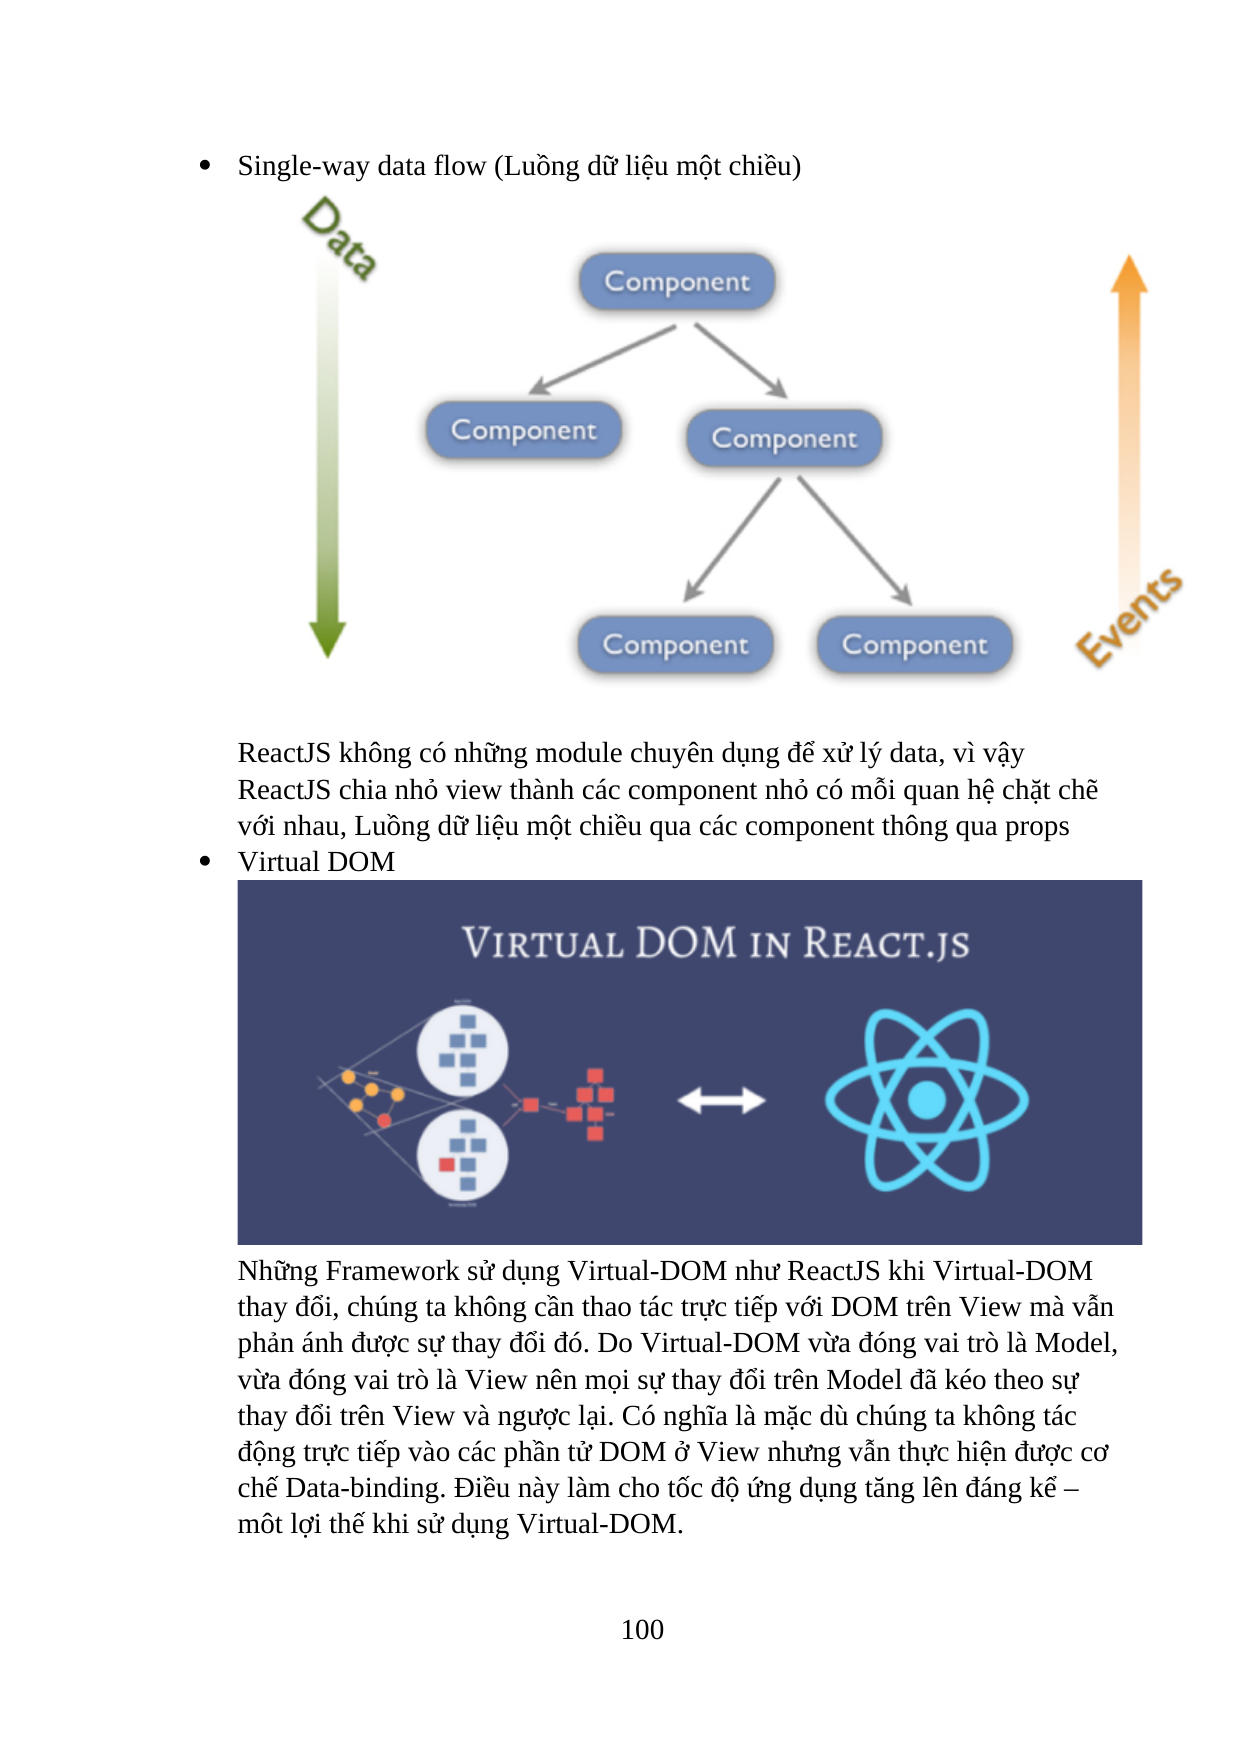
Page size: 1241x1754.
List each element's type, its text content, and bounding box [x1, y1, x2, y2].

picture [237, 880, 1143, 1245]
picture [237, 183, 1198, 727]
